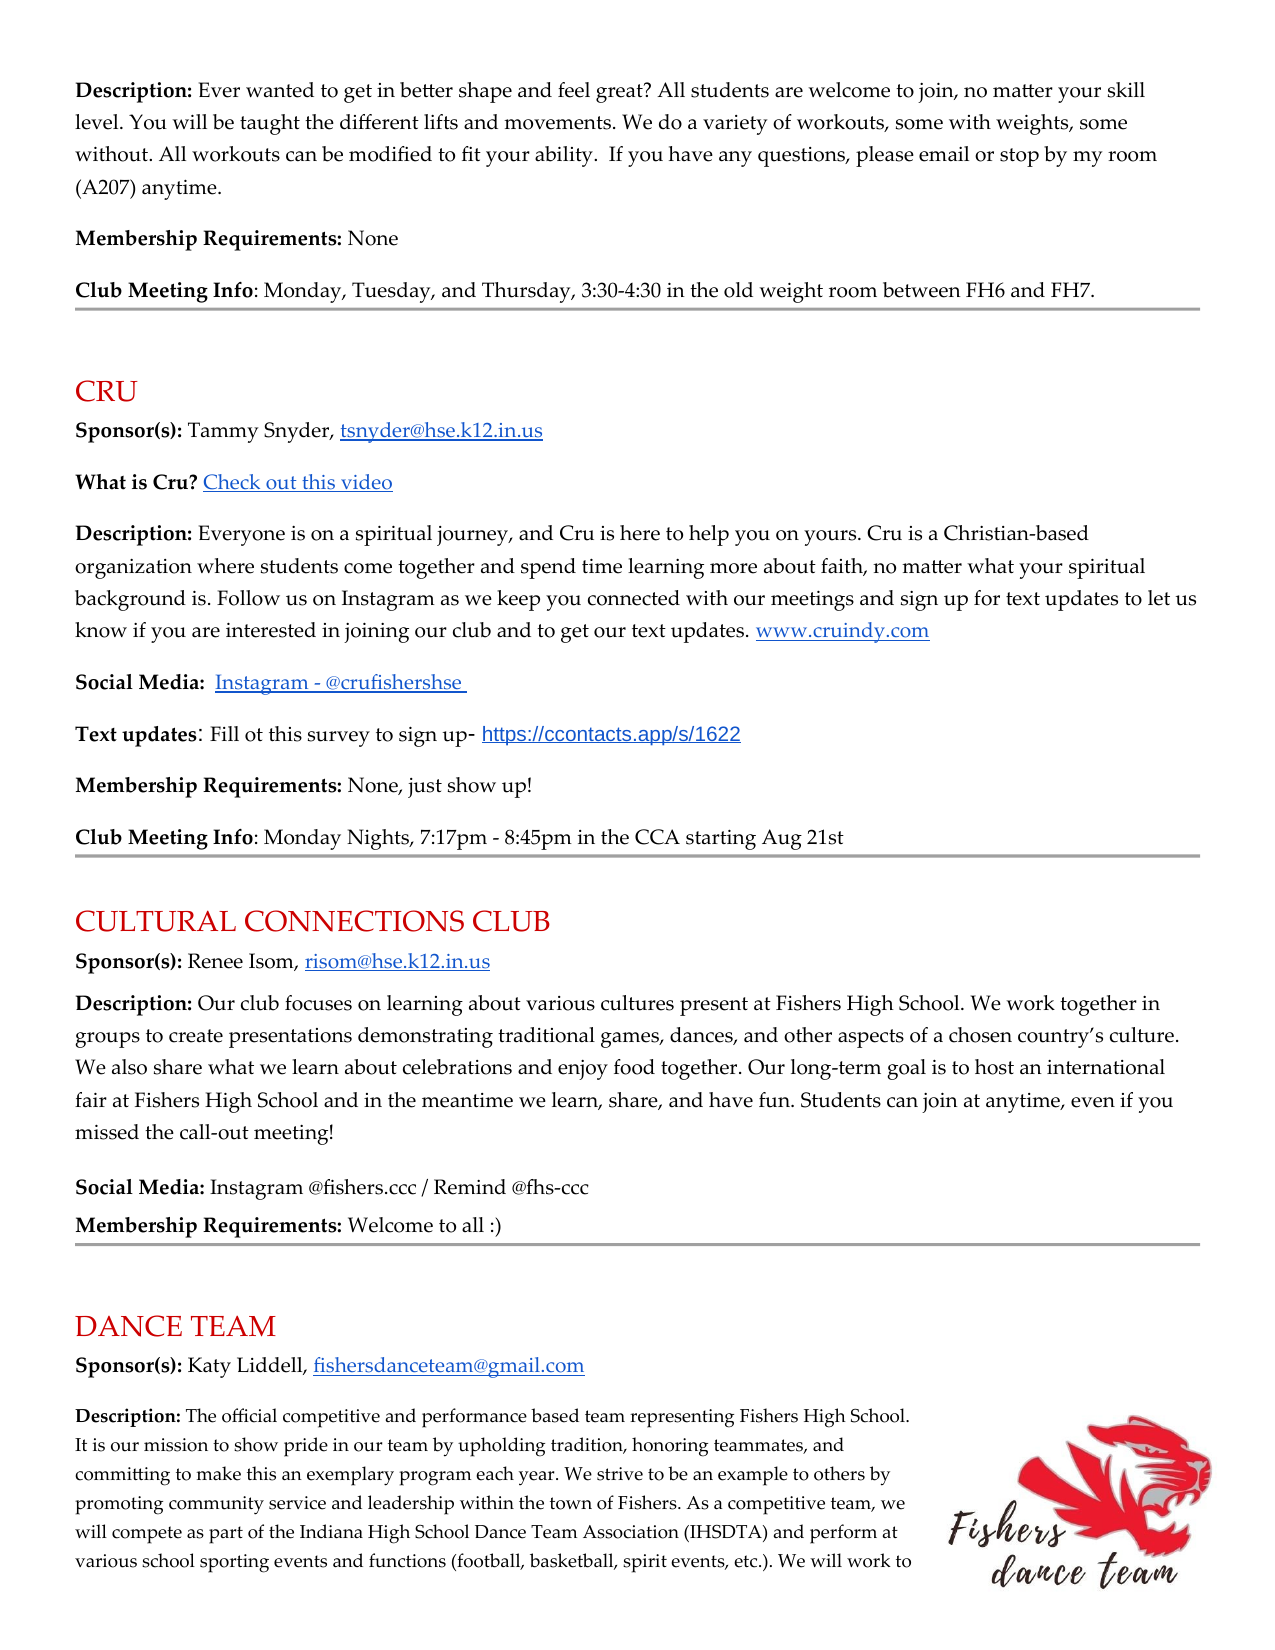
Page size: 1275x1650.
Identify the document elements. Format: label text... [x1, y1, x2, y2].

text Club Meeting Info: Monday Nights, 7:17pm - 8:45pm in the CCA starting Aug 21st [75, 822, 1200, 850]
text Text updates: Fill ot this survey to sign up- https://ccontacts.app/s/1622 [75, 719, 1200, 747]
text CULTURAL CONNECTIONS CLUB [75, 901, 1200, 940]
text Description: Ever wanted to get in better shape and feel great? All students are welcome to join, no matter your skill level. You will be taught the different lifts and movements. We do a variety of workouts, some with weights, some without. All workouts can be modified to fit your ability. If you have any questions, please email or stop by my room (A207) anytime. [75, 75, 1200, 200]
text CRU [75, 370, 1200, 409]
text Social Media: Instagram @fishers.ccc / Remind @fhs-ccc [75, 1172, 1200, 1200]
text Membership Requirements: None, just show up! [75, 770, 1200, 798]
text DANCE TEAM [75, 1306, 1200, 1345]
text Membership Requirements: Welcome to all :) [75, 1211, 1200, 1239]
text Description: Our club focuses on learning about various cultures present at Fishers High School. We work together in groups to create presentations demonstrating traditional games, dances, and other aspects of a chosen country’s culture. We also share what we learn about celebrations and enjoy food together. Our long-term goal is to host an international fair at Fishers High School and in the meantime we learn, share, and have fun. Students can join at anytime, even if you missed the call-out meeting! [75, 988, 1200, 1145]
picture [939, 1392, 1224, 1607]
text Sponsor(s): Renee Isom, risom@hse.k12.in.us [75, 946, 1200, 974]
text Club Meeting Info: Monday, Tuesday, and Thursday, 3:30-4:30 in the old weight room between FH6 and FH7. [75, 275, 1200, 303]
text What is Cru? Check out this video [75, 467, 1200, 495]
text Sponsor(s): Katy Liddell, fishersdanceteam@gmail.com [75, 1351, 1200, 1379]
text Sponsor(s): Tammy Snyder, tsnyder@hse.k12.in.us [75, 415, 1200, 443]
text Social Media: Instagram - @crufishershse [75, 667, 1200, 695]
text Membership Requirements: None [75, 223, 1200, 252]
text Description: Everyone is on a spiritual journey, and Cru is here to help you on yours. Cru is a Christian-based organization where students come together and spend time learning more about faith, no matter what your spiritual background is. Follow us on Instagram as we keep you connected with our meetings and sign up for text updates to let us know if you are interested in joining our club and to get our text updates. www.cruindy.com [75, 518, 1200, 643]
